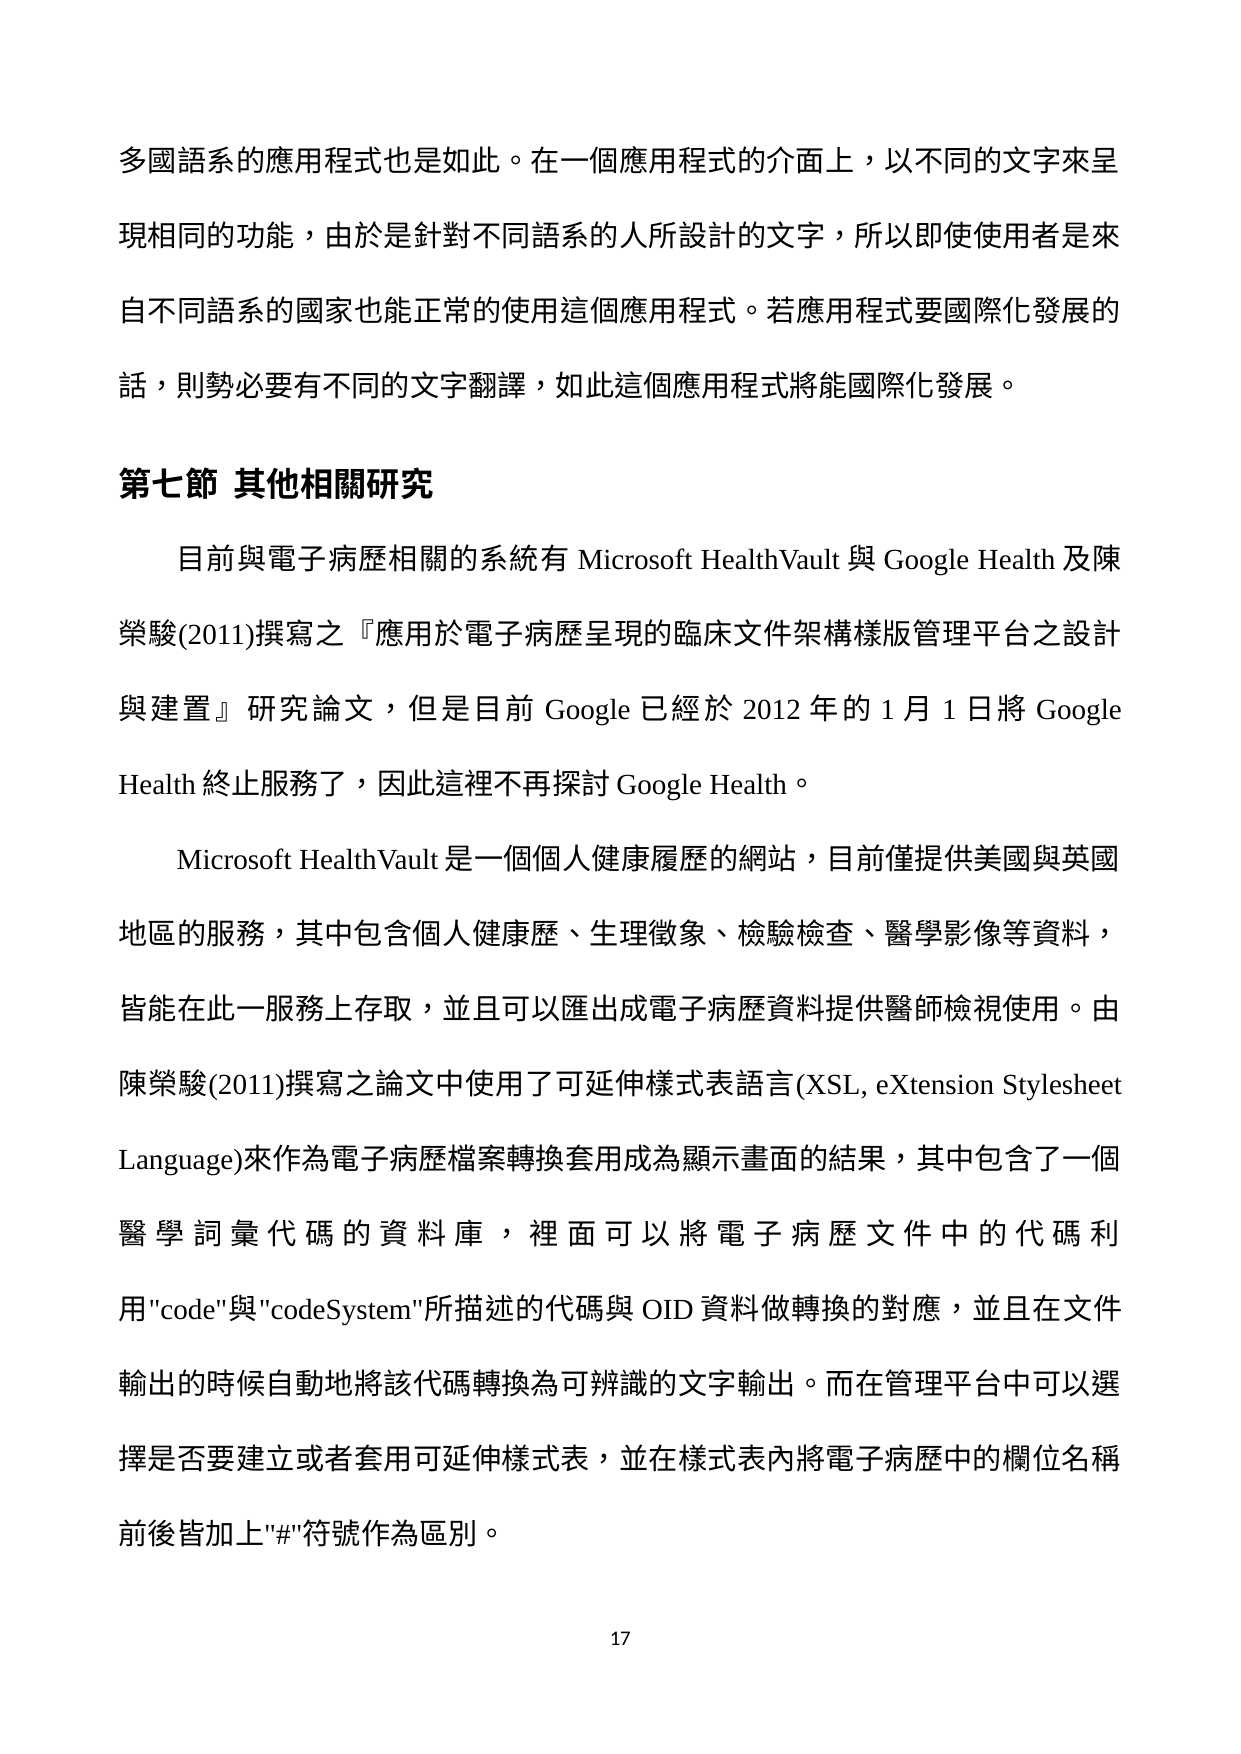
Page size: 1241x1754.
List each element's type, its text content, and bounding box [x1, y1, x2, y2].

text Microsoft HealthVault是一個個人健康履歷的網站，目前僅提供美國與英國地區的服務，其中包含個人健康歷、生理徵象、檢驗檢查、醫學影像等資料，皆能在此一服務上存取，並且可以匯出成電子病歷資料提供醫師檢視使用。由陳榮駿(2011)撰寫之論文中使用了可延伸樣式表語言(XSL, eXtension Stylesheet Language)來作為電子病歷檔案轉換套用成為顯示畫面的結果，其中包含了一個醫學詞彙代碼的資料庫，裡面可以將電子病歷文件中的代碼利用"code"與"codeSystem"所描述的代碼與OID資料做轉換的對應，並且在文件輸出的時候自動地將該代碼轉換為可辨識的文字輸出。而在管理平台中可以選擇是否要建立或者套用可延伸樣式表，並在樣式表內將電子病歷中的欄位名稱前後皆加上"#"符號作為區別。 [118, 819, 1122, 1569]
text 目前與電子病歷相關的系統有Microsoft HealthVault與Google Health及陳榮駿(2011)撰寫之『應用於電子病歷呈現的臨床文件架構樣版管理平台之設計與建置』研究論文，但是目前Google已經於2012年的1月1日將Google Health終止服務了，因此這裡不再探討Google Health。 [118, 519, 1122, 819]
subtitle 其他相關研究 [118, 444, 1122, 519]
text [118, 122, 1122, 422]
